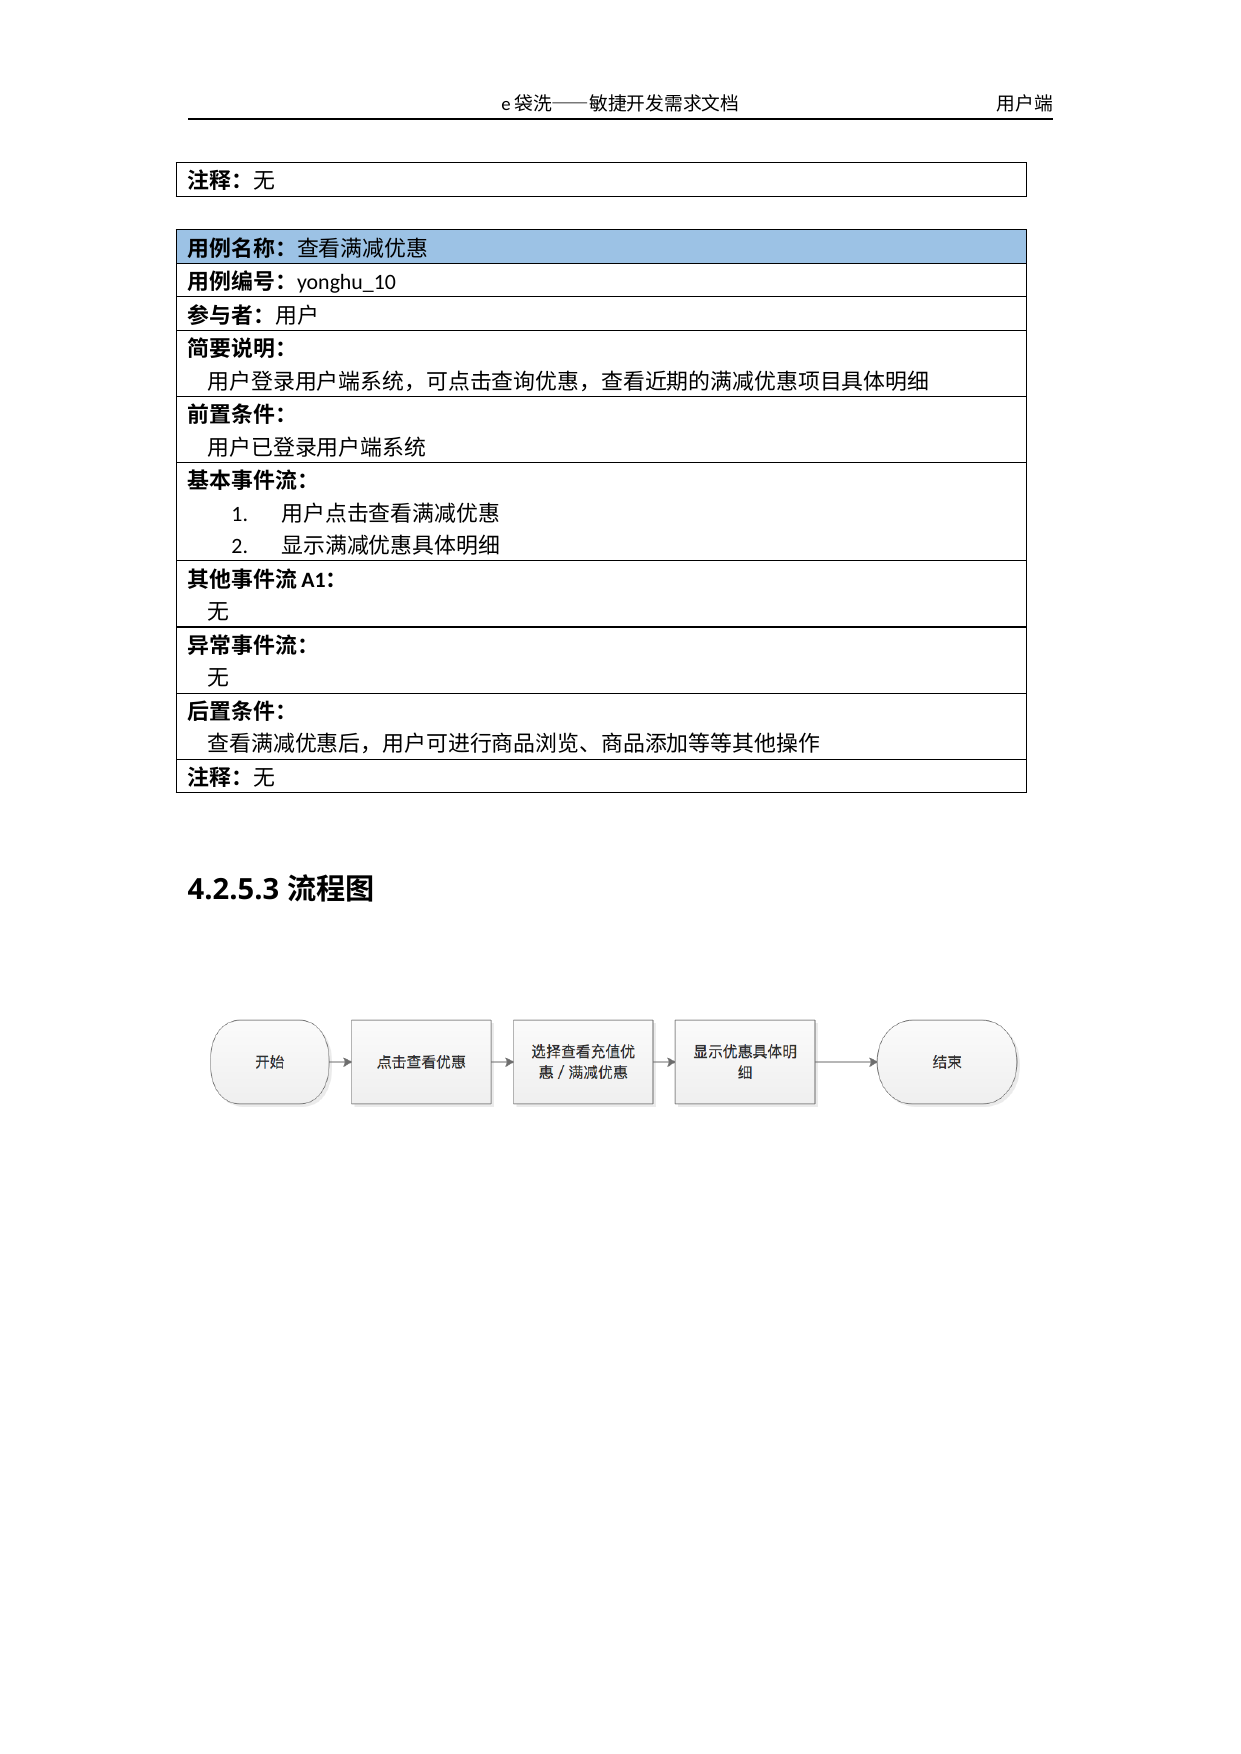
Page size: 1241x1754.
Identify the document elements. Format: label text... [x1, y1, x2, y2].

table_header 用例名称：查看满减优惠 [177, 230, 1026, 263]
picture [187, 973, 1053, 1146]
table_cell 注释：无 [177, 760, 1026, 792]
table_cell 基本事件流： 用户点击查看满减优惠 显示满减优惠具体明细 [177, 463, 1026, 560]
table_cell 其他事件流A1： 无 [177, 561, 1026, 626]
subtitle 4.2.5.3 流程图 [187, 855, 1053, 920]
table_cell 后置条件： 查看满减优惠后，用户可进行商品浏览、商品添加等等其他操作 [177, 694, 1026, 758]
table_cell 用例编号：yonghu_10 [177, 264, 1026, 296]
table_cell 异常事件流： 无 [177, 628, 1026, 692]
table_cell 简要说明： 用户登录用户端系统，可点击查询优惠，查看近期的满减优惠项目具体明细 [177, 331, 1026, 396]
table_cell 前置条件： 用户已登录用户端系统 [177, 397, 1026, 462]
table_cell 参与者：用户 [177, 297, 1026, 330]
table_cell 注释：无 [177, 163, 1026, 196]
